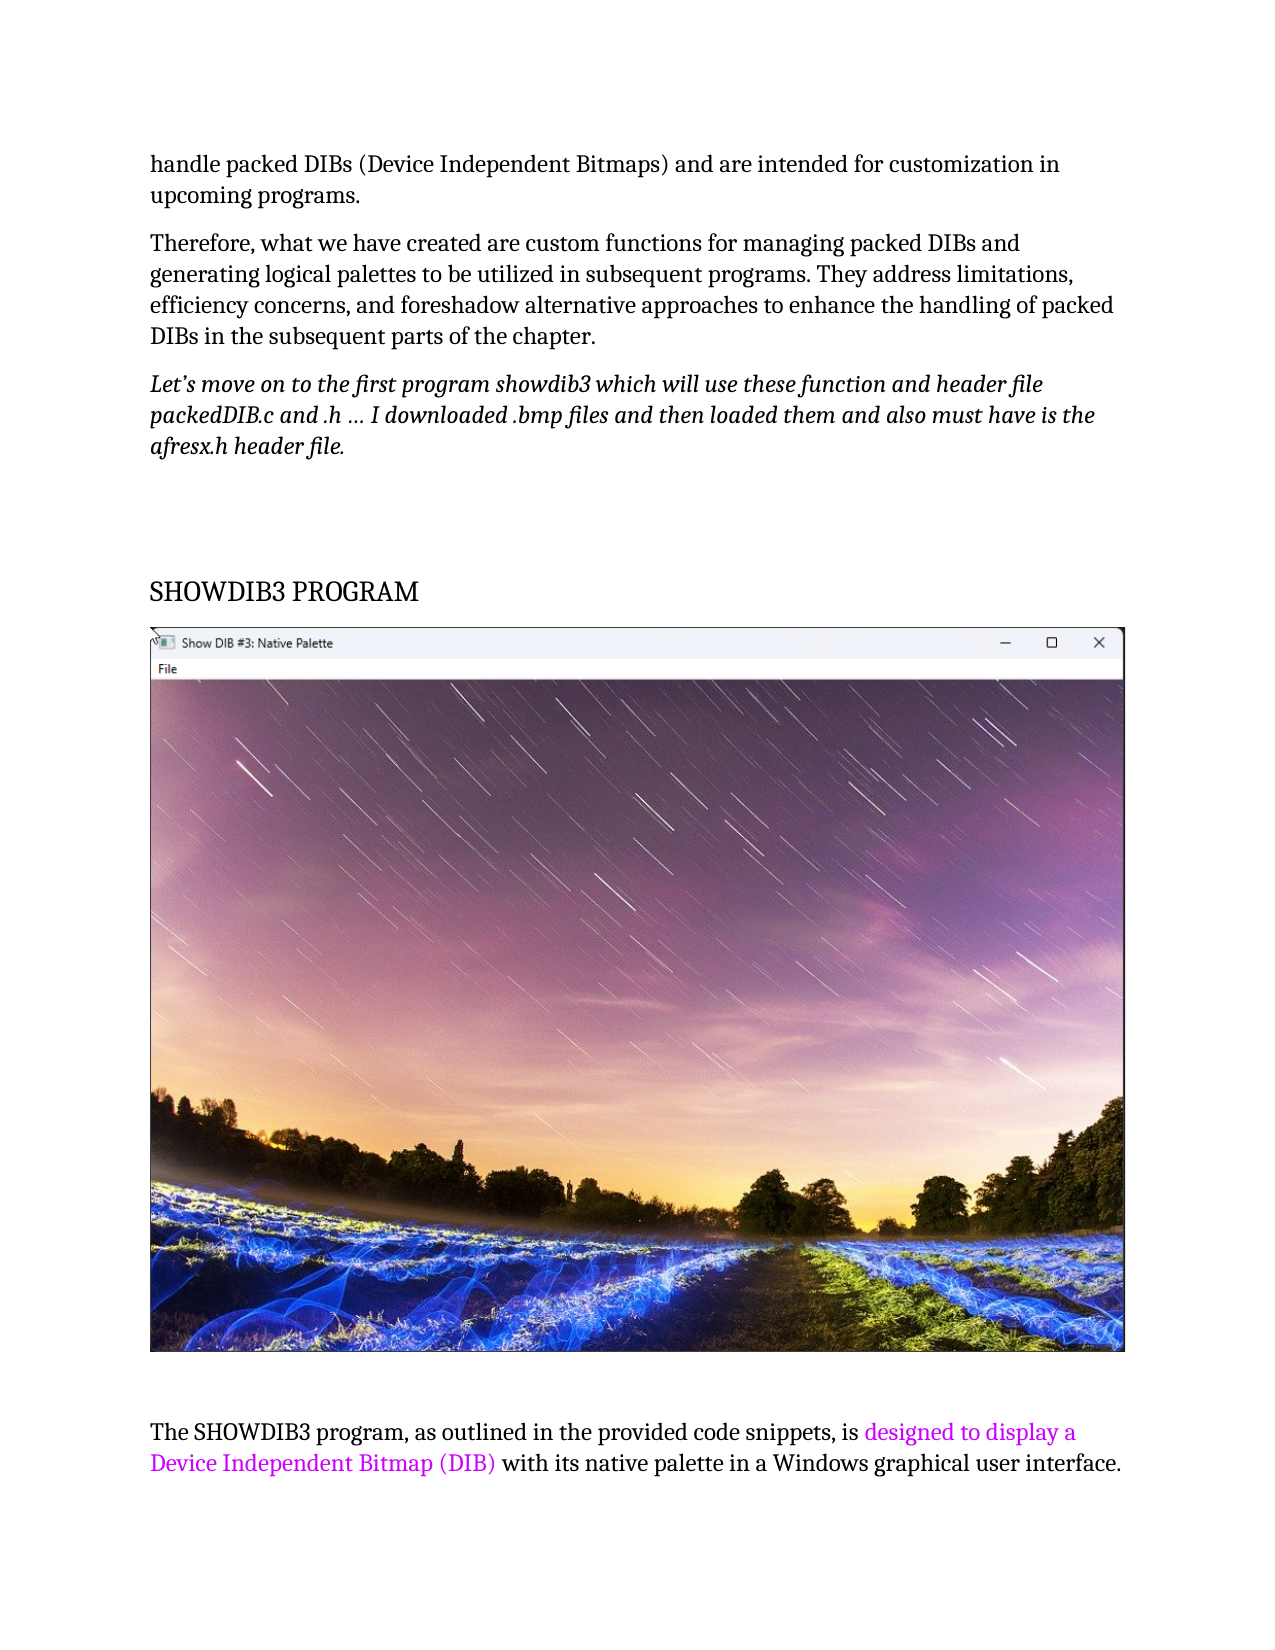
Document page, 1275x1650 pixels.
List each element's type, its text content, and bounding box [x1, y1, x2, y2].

text Let’s move on to the first program showdib3 which will use these function and header file packedDIB.c and .h … I downloaded .bmp files and then loaded them and also must have is the afresx.h header file. [150, 369, 1125, 460]
text SHOWDIB3 PROGRAM [150, 575, 1125, 608]
picture [150, 627, 1125, 1352]
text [150, 150, 1125, 210]
text The SHOWDIB3 program, as outlined in the provided code snippets, is designed to display a Device Independent Bitmap (DIB) with its native palette in a Windows graphical user interface. [150, 1418, 1125, 1478]
text Therefore, what we have created are custom functions for managing packed DIBs and generating logical palettes to be utilized in subsequent programs. They address limitations, efficiency concerns, and foreshadow alternative approaches to enhance the handling of packed DIBs in the subsequent parts of the chapter. [150, 229, 1125, 351]
